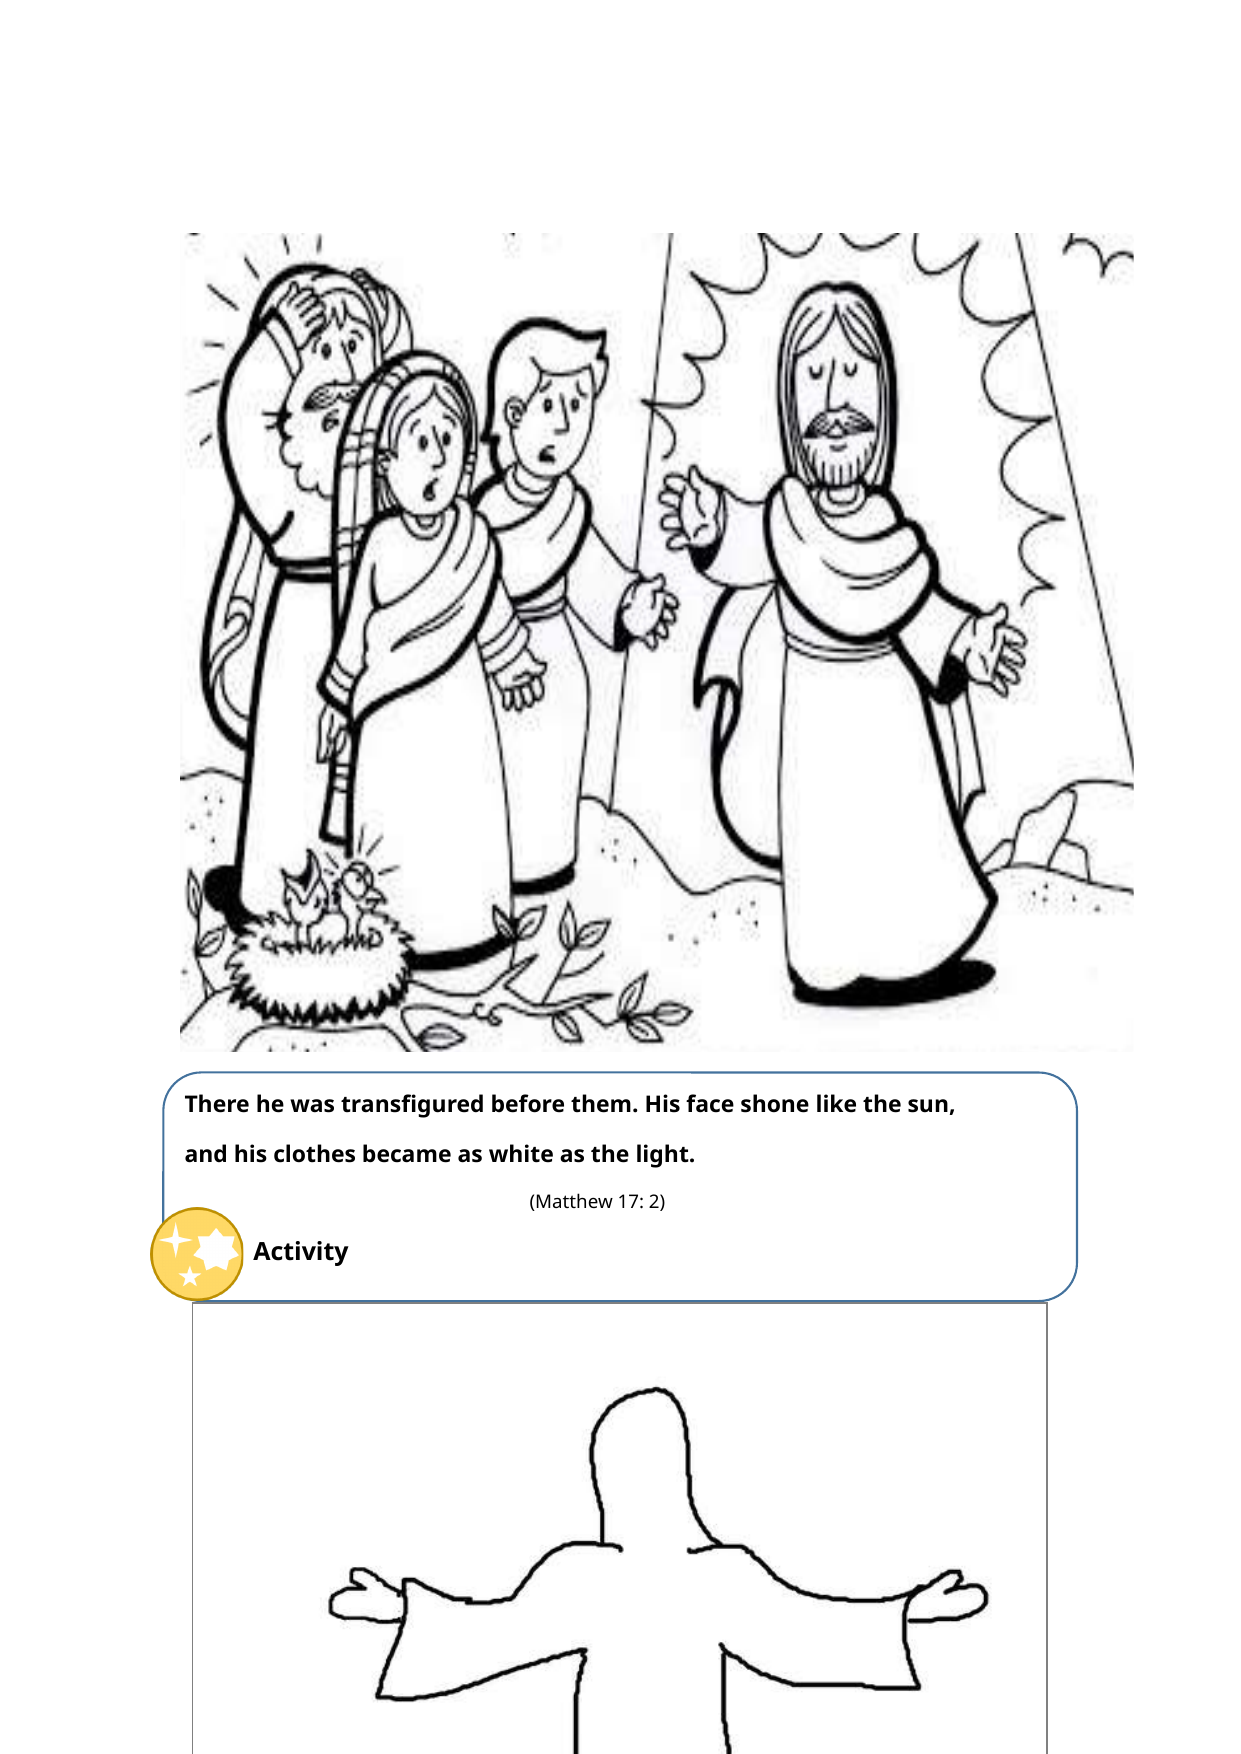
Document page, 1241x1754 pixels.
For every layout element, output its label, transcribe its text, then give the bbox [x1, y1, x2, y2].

picture [150, 1207, 244, 1301]
text There he was transfigured before them. His face shone like the sun, [150, 1088, 1090, 1119]
picture [180, 233, 1134, 1052]
text Activity [244, 1233, 1090, 1267]
text (Matthew 17: 2) [150, 1188, 1090, 1214]
text and his clothes became as white as the light. [150, 1138, 1090, 1169]
picture [193, 1304, 1046, 1754]
